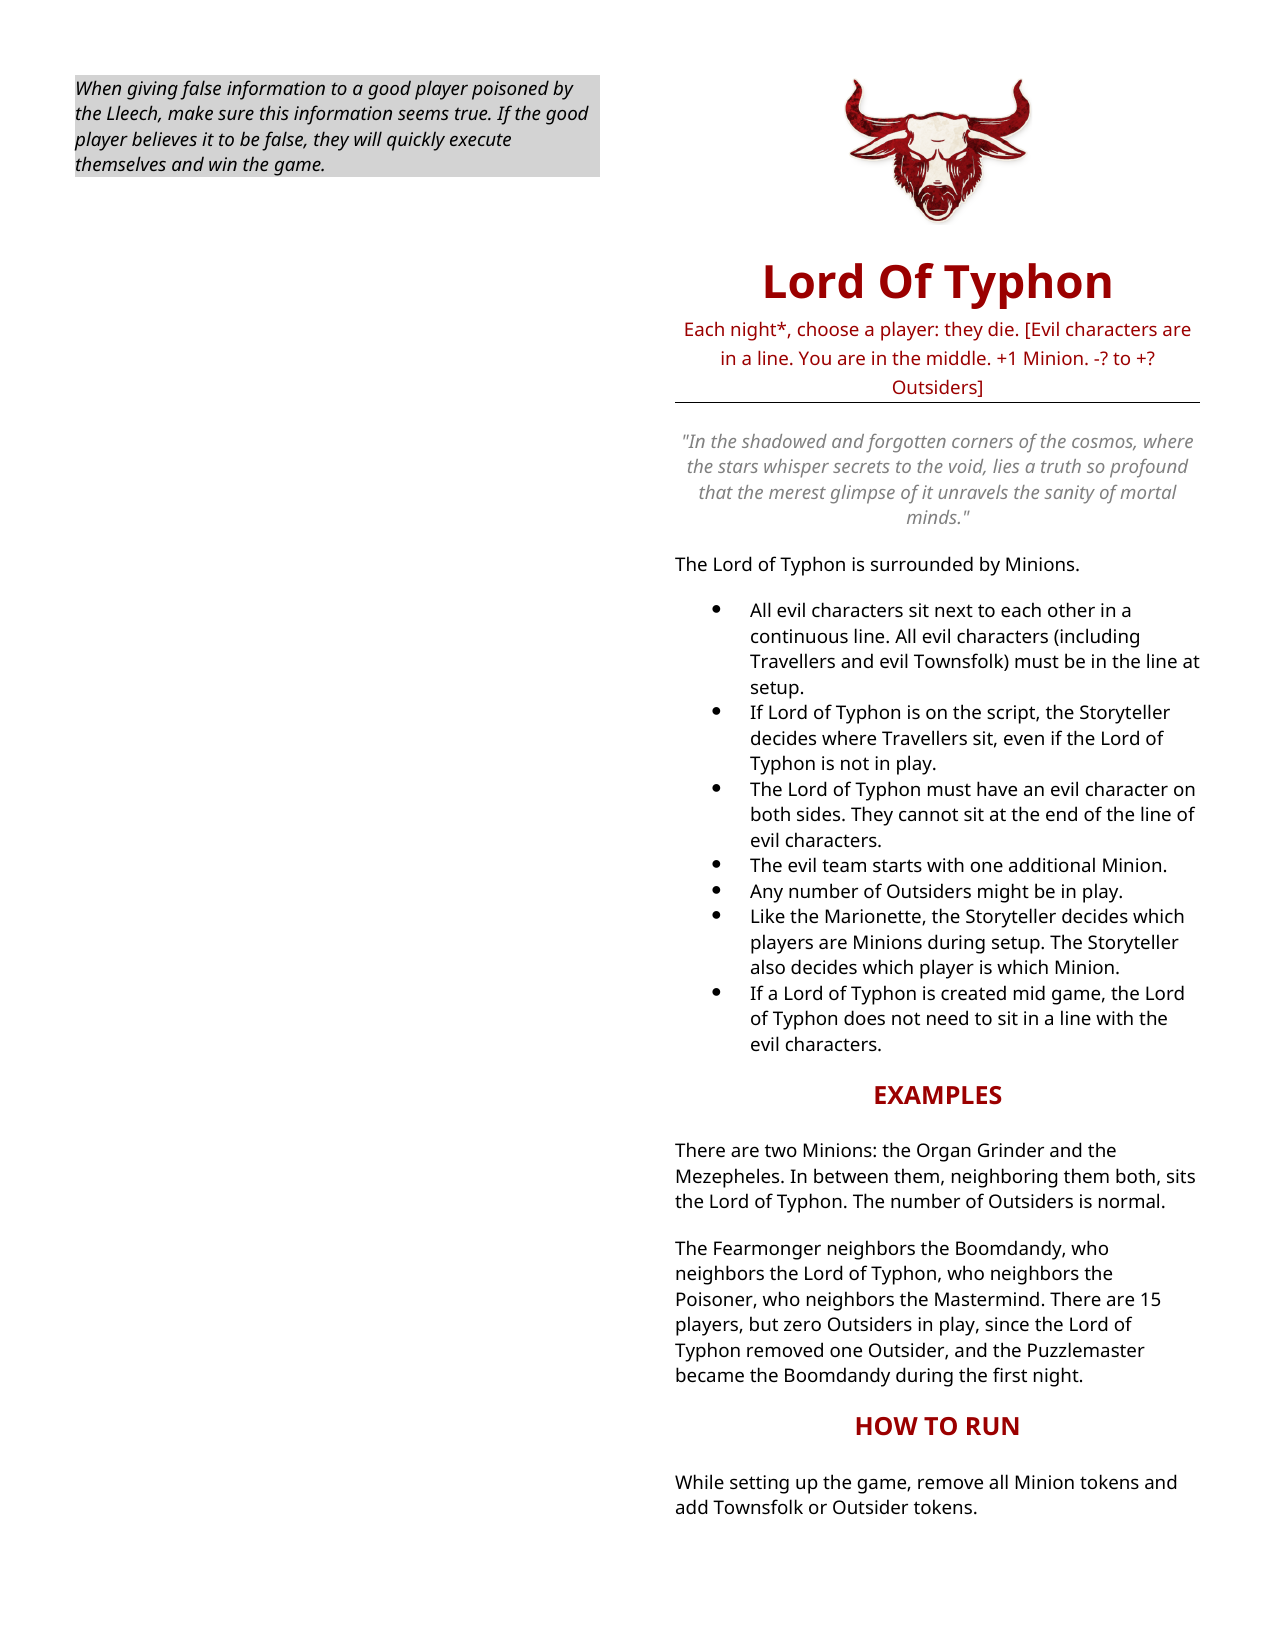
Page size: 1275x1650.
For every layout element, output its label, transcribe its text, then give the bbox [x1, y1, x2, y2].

list If Lord of Typhon is on the script, the Storyteller decides where Travellers sit, even if the Lord of Typhon is not in play. [712, 699, 1200, 776]
list The Lord of Typhon must have an evil character on both sides. They cannot sit at the end of the line of evil characters. [712, 776, 1200, 853]
text "In the shadowed and forgotten corners of the cosmos, where the stars whisper secrets to the void, lies a truth so profound that the merest glimpse of it unravels the sanity of mortal minds." [675, 428, 1200, 530]
list If a Lord of Typhon is created mid game, the Lord of Typhon does not need to sit in a line with the evil characters. [712, 980, 1200, 1057]
text EXAMPLES [675, 1078, 1200, 1112]
list Like the Marionette, the Storyteller decides which players are Minions during setup. The Storyteller also decides which player is which Minion. [712, 904, 1200, 980]
text HOW TO RUN [675, 1409, 1200, 1443]
text The Lord of Typhon is surrounded by Minions. [675, 551, 1200, 577]
list All evil characters sit next to each other in a continuous line. All evil characters (including Travellers and evil Townsfolk) must be in the line at setup. [712, 597, 1200, 699]
text Lord Of Typhon Each night*, choose a player: they die. [Evil characters are in a line. You are in the middle. +1 Minion. -? to +? Outsiders] [675, 250, 1200, 402]
picture [842, 75, 1033, 225]
text The Fearmonger neighbors the Boomdandy, who neighbors the Lord of Typhon, who neighbors the Poisoner, who neighbors the Mastermind. There are 15 players, but zero Outsiders in play, since the Lord of Typhon removed one Outsider, and the Puzzlemaster became the Boomdandy during the first night. [675, 1235, 1200, 1388]
list The evil team starts with one additional Minion. [712, 853, 1200, 878]
text When giving false information to a good player poisoned by the Lleech, make sure this information seems true. If the good player believes it to be false, they will quickly execute themselves and win the game. [75, 75, 600, 177]
text There are two Minions: the Organ Grinder and the Mezepheles. In between them, neighboring them both, sits the Lord of Typhon. The number of Outsiders is normal. [675, 1138, 1200, 1214]
text While setting up the game, remove all Minion tokens and add Townsfolk or Outsider tokens. [675, 1469, 1200, 1520]
list Any number of Outsiders might be in play. [712, 878, 1200, 904]
